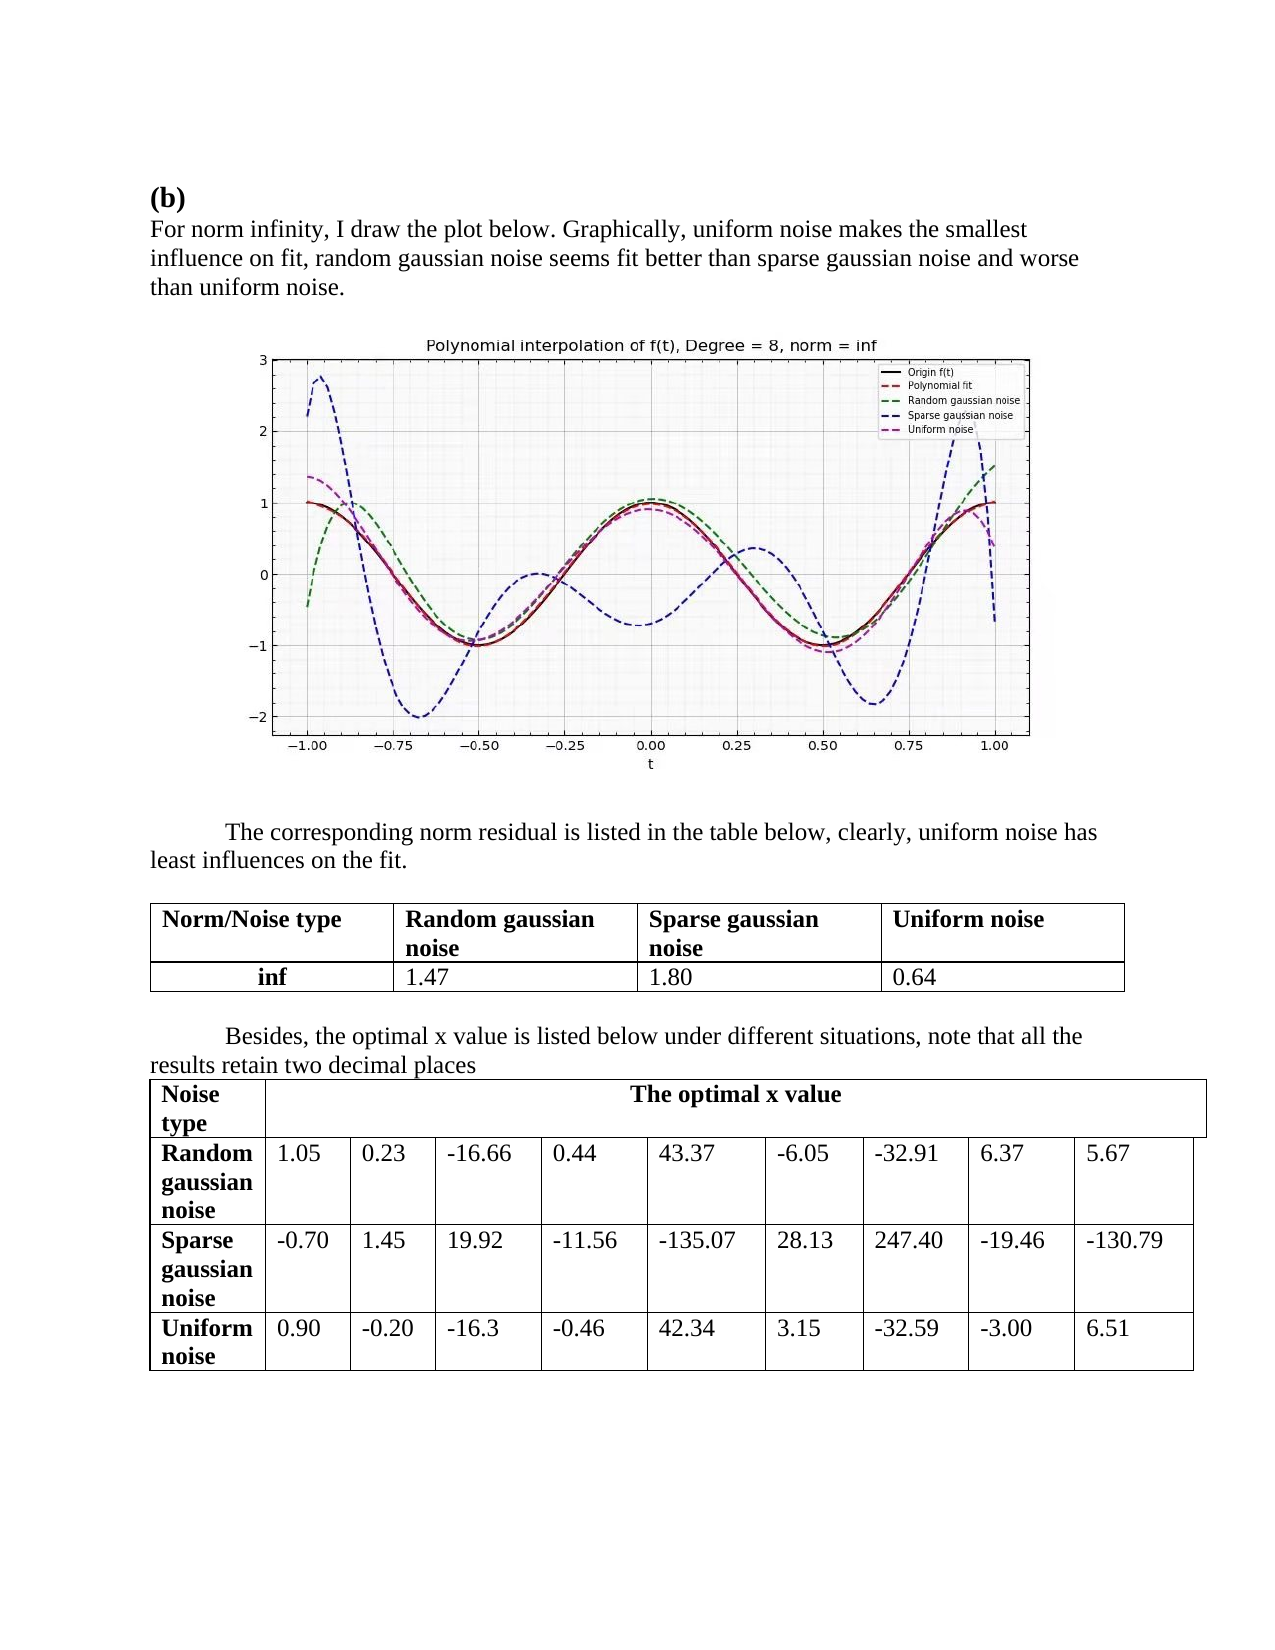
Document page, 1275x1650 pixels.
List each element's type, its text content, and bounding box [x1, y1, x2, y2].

table_cell -32.91 [864, 1138, 968, 1224]
table_cell -16.3 [436, 1313, 541, 1370]
table_cell -32.59 [864, 1313, 968, 1370]
text (b) [150, 181, 1125, 214]
text For norm infinity, I draw the plot below. Graphically, uniform noise makes the smallest influence on fit, random gaussian noise seems fit better than sparse gaussian noise and worse than uniform noise. [150, 214, 1125, 300]
table_header Sparse gaussian noise [638, 904, 881, 961]
table_cell -130.79 [1075, 1225, 1193, 1312]
table_cell 1.80 [638, 963, 881, 991]
table_cell 0.44 [542, 1138, 647, 1224]
table_cell 28.13 [766, 1225, 863, 1312]
table_cell 0.23 [351, 1138, 435, 1224]
table_cell 0.90 [266, 1313, 350, 1370]
table_cell 42.34 [648, 1313, 765, 1370]
table_cell 6.51 [1075, 1313, 1193, 1370]
table_cell -0.20 [351, 1313, 435, 1370]
table_header Norm/Noise type [151, 904, 393, 961]
table_cell -6.05 [766, 1138, 863, 1224]
table_cell 1.45 [351, 1225, 435, 1312]
table_cell -3.00 [969, 1313, 1074, 1370]
text Besides, the optimal x value is listed below under different situations, note that all the results retain two decimal places [150, 1021, 1125, 1078]
table_cell 247.40 [864, 1225, 968, 1312]
table_cell 43.37 [648, 1138, 765, 1224]
table_header The optimal x value [266, 1080, 1206, 1137]
table_cell -16.66 [436, 1138, 541, 1224]
table_cell -135.07 [648, 1225, 765, 1312]
table_header Noise type [151, 1080, 265, 1137]
text The corresponding norm residual is listed in the table below, clearly, uniform noise has least influences on the fit. [150, 817, 1125, 874]
picture [150, 300, 1125, 788]
table_cell 1.47 [394, 963, 637, 991]
table_cell -0.46 [542, 1313, 647, 1370]
table_cell 6.37 [969, 1138, 1074, 1224]
table_cell 0.64 [882, 963, 1124, 991]
table_cell Sparse gaussian noise [151, 1225, 265, 1312]
table_cell 1.05 [266, 1138, 350, 1224]
table_cell inf [151, 963, 393, 991]
table_cell 19.92 [436, 1225, 541, 1312]
table_header Random gaussian noise [394, 904, 637, 961]
table_cell -19.46 [969, 1225, 1074, 1312]
table_header Uniform noise [882, 904, 1124, 961]
table_cell 3.15 [766, 1313, 863, 1370]
table_cell 5.67 [1075, 1138, 1193, 1224]
table_cell -0.70 [266, 1225, 350, 1312]
table_cell -11.56 [542, 1225, 647, 1312]
table_cell Uniform noise [151, 1313, 265, 1370]
table_cell Random gaussian noise [151, 1138, 265, 1224]
